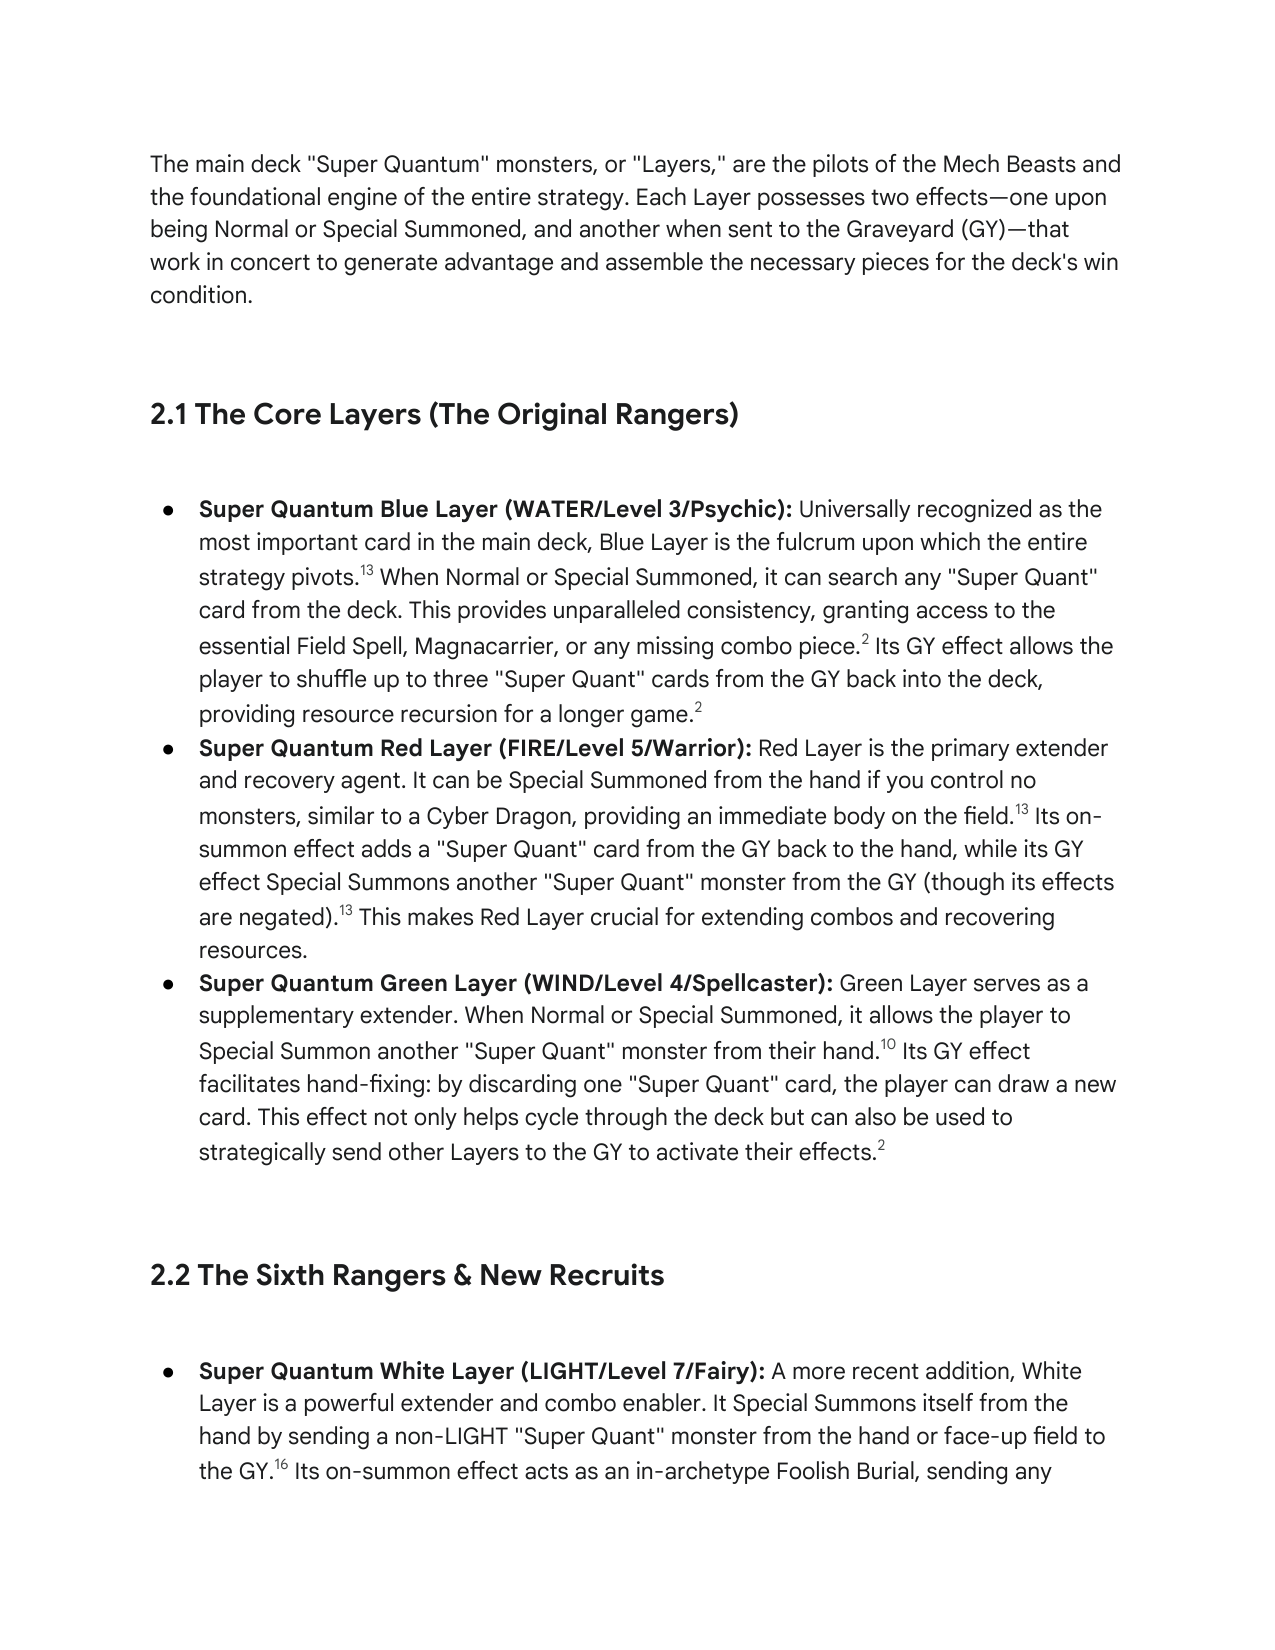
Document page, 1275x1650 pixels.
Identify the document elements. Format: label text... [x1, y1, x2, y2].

list Super Quantum Green Layer (WIND/Level 4/Spellcaster): Green Layer serves as a supplementary extender. When Normal or Special Summoned, it allows the player to Special Summon another "Super Quant" monster from their hand.10 Its GY effect facilitates hand-fixing: by discarding one "Super Quant" card, the player can draw a new card. This effect not only helps cycle through the deck but can also be used to strategically send other Layers to the GY to activate their effects.2 [161, 969, 1125, 1167]
list Super Quantum Blue Layer (WATER/Level 3/Psychic): Universally recognized as the most important card in the main deck, Blue Layer is the fulcrum upon which the entire strategy pivots.13 When Normal or Special Summoned, it can search any "Super Quant" card from the deck. This provides unparalleled consistency, granting access to the essential Field Spell, Magnacarrier, or any missing combo piece.2 Its GY effect allows the player to shuffle up to three "Super Quant" cards from the GY back into the deck, providing resource recursion for a longer game.2 [161, 496, 1125, 730]
list Super Quantum Red Layer (FIRE/Level 5/Warrior): Red Layer is the primary extender and recovery agent. It can be Special Summoned from the hand if you control no monsters, similar to a Cyber Dragon, providing an immediate body on the field.13 Its on-summon effect adds a "Super Quant" card from the GY back to the hand, while its GY effect Special Summons another "Super Quant" monster from the GY (though its effects are negated).13 This makes Red Layer crucial for extending combos and recovering resources. [161, 734, 1125, 965]
text The main deck "Super Quantum" monsters, or "Layers," are the pilots of the Mech Beasts and the foundational engine of the entire strategy. Each Layer possesses two effects—one upon being Normal or Special Summoned, and another when sent to the Graveyard (GY)—that work in concert to generate advantage and assemble the necessary pieces for the deck's win condition. [150, 150, 1125, 309]
subtitle 2.2 The Sixth Rangers & New Recruits [150, 1257, 1125, 1294]
subtitle 2.1 The Core Layers (The Original Rangers) [150, 396, 1125, 433]
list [161, 1357, 1125, 1487]
